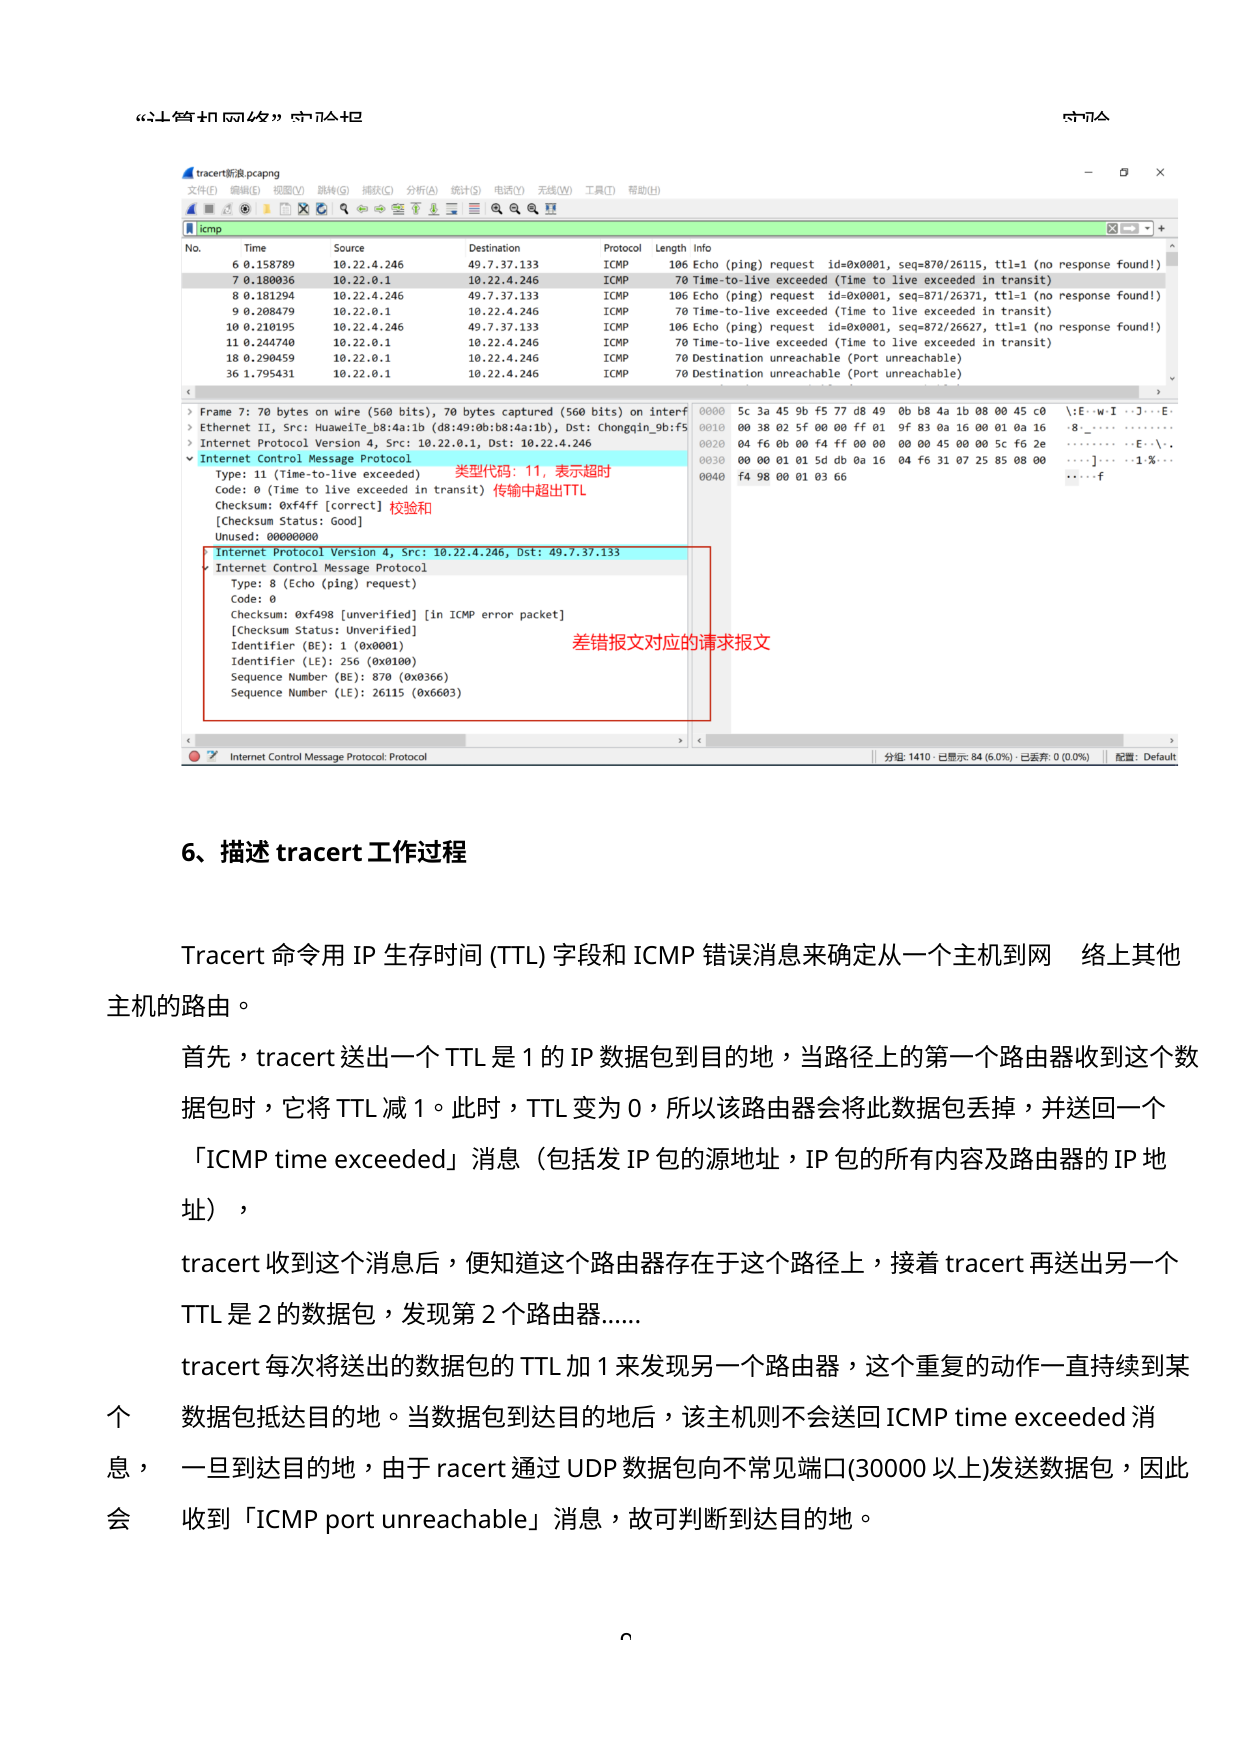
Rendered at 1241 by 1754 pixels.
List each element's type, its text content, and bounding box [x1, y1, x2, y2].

list 描述tracert工作过程 [106, 832, 1201, 868]
text tracert每次将送出的数据包的TTL加1来发现另一个路由器，这个重复的动作一直持续到某个 数据包抵达目的地。当数据包到达目的地后，该主机则不会送回ICMP time exceeded消息， 一旦到达目的地，由于racert通过UDP数据包向不常见端口(30000以上)发送数据包，因此会 收到「ICMP port unreachable」消息，故可判断到达目的地。 [106, 1348, 1201, 1535]
text Tracert 命令用 IP 生存时间 (TTL) 字段和 ICMP 错误消息来确定从一个主机到网 络上其他主机的路由。 [106, 938, 1201, 1023]
picture [181, 164, 1179, 766]
text 首先，tracert送出一个TTL是1的IP数据包到目的地，当路径上的第一个路由器收到这个数 据包时，它将TTL减1。此时，TTL变为0，所以该路由器会将此数据包丢掉，并送回一个 「ICMP time exceeded」消息（包括发IP包的源地址，IP包的所有内容及路由器的IP地 址）， [106, 1040, 1201, 1227]
text tracert收到这个消息后，便知道这个路由器存在于这个路径上，接着tracert再送出另一个 TTL是2的数据包，发现第2个路由器...... [106, 1244, 1201, 1331]
